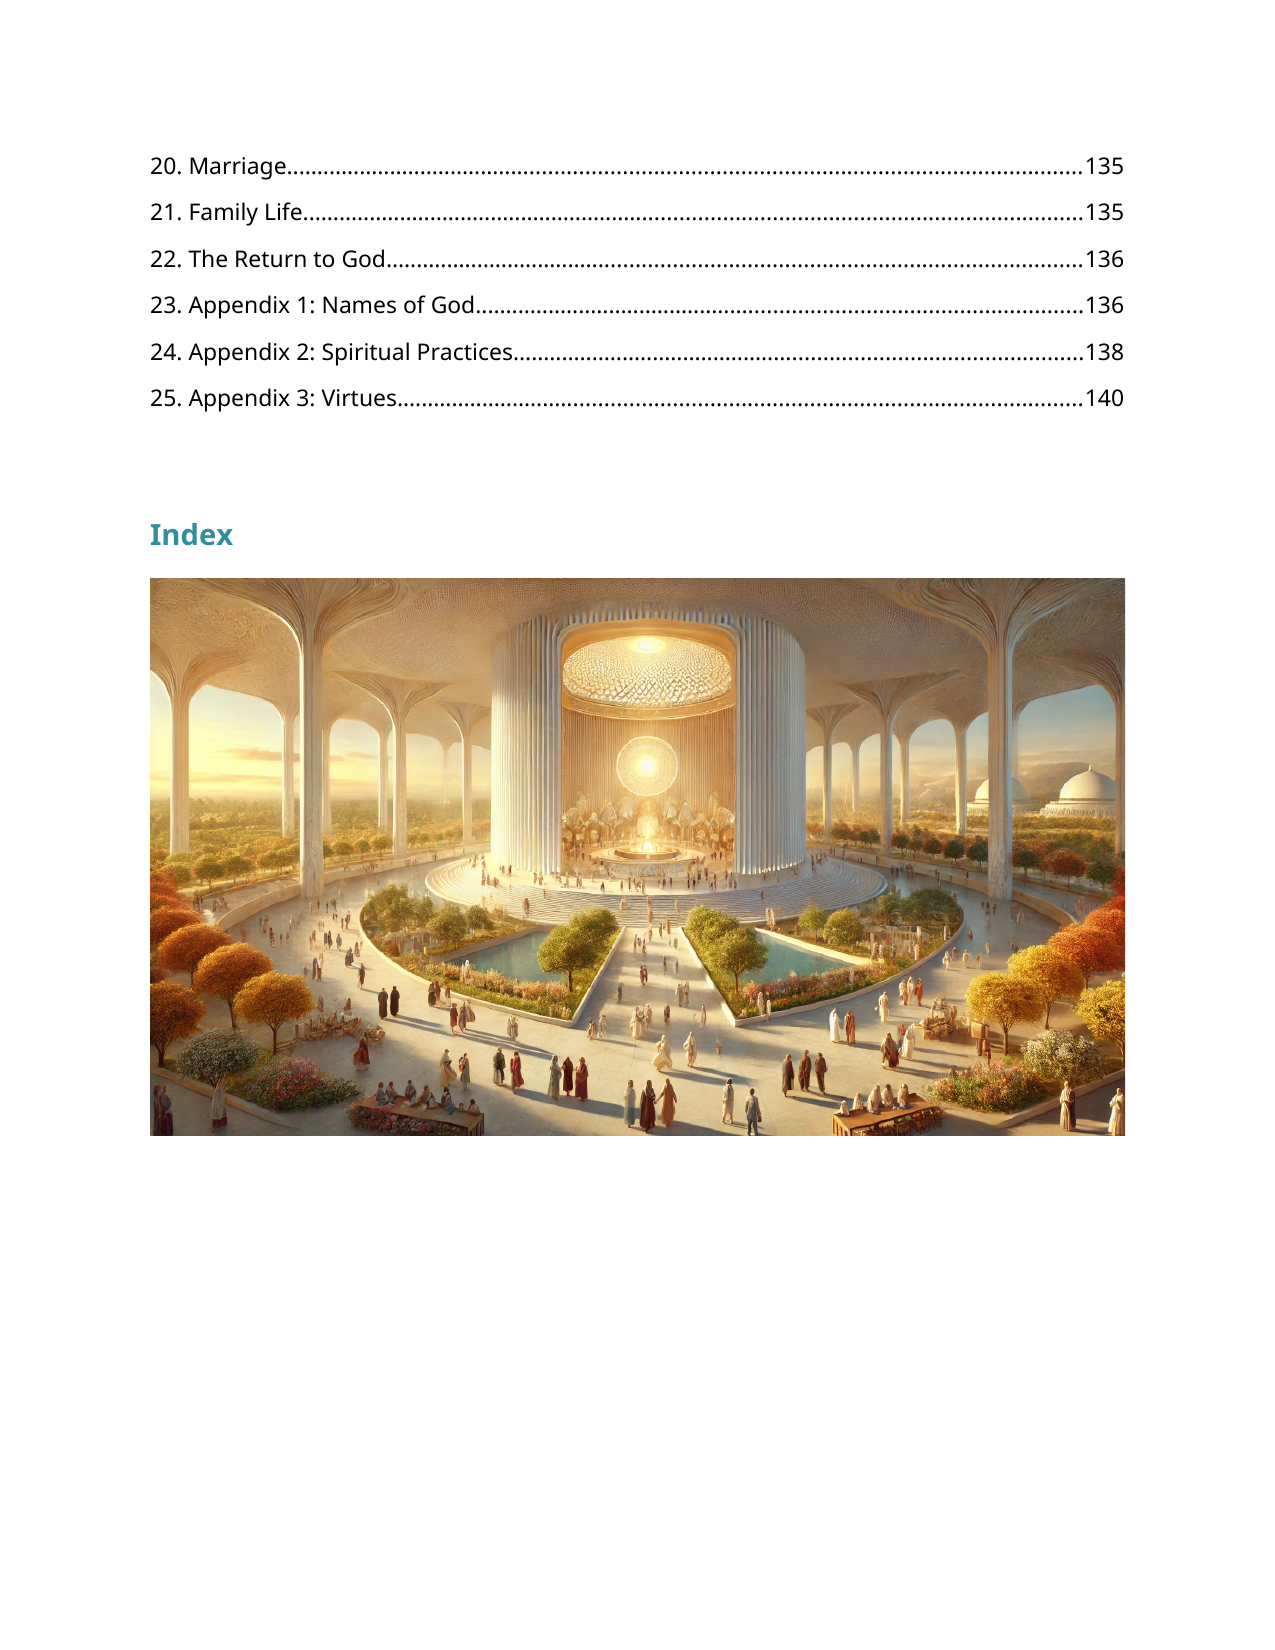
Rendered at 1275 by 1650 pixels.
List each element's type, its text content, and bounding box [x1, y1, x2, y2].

picture [150, 578, 1125, 1136]
subtitle Index [150, 514, 1125, 554]
